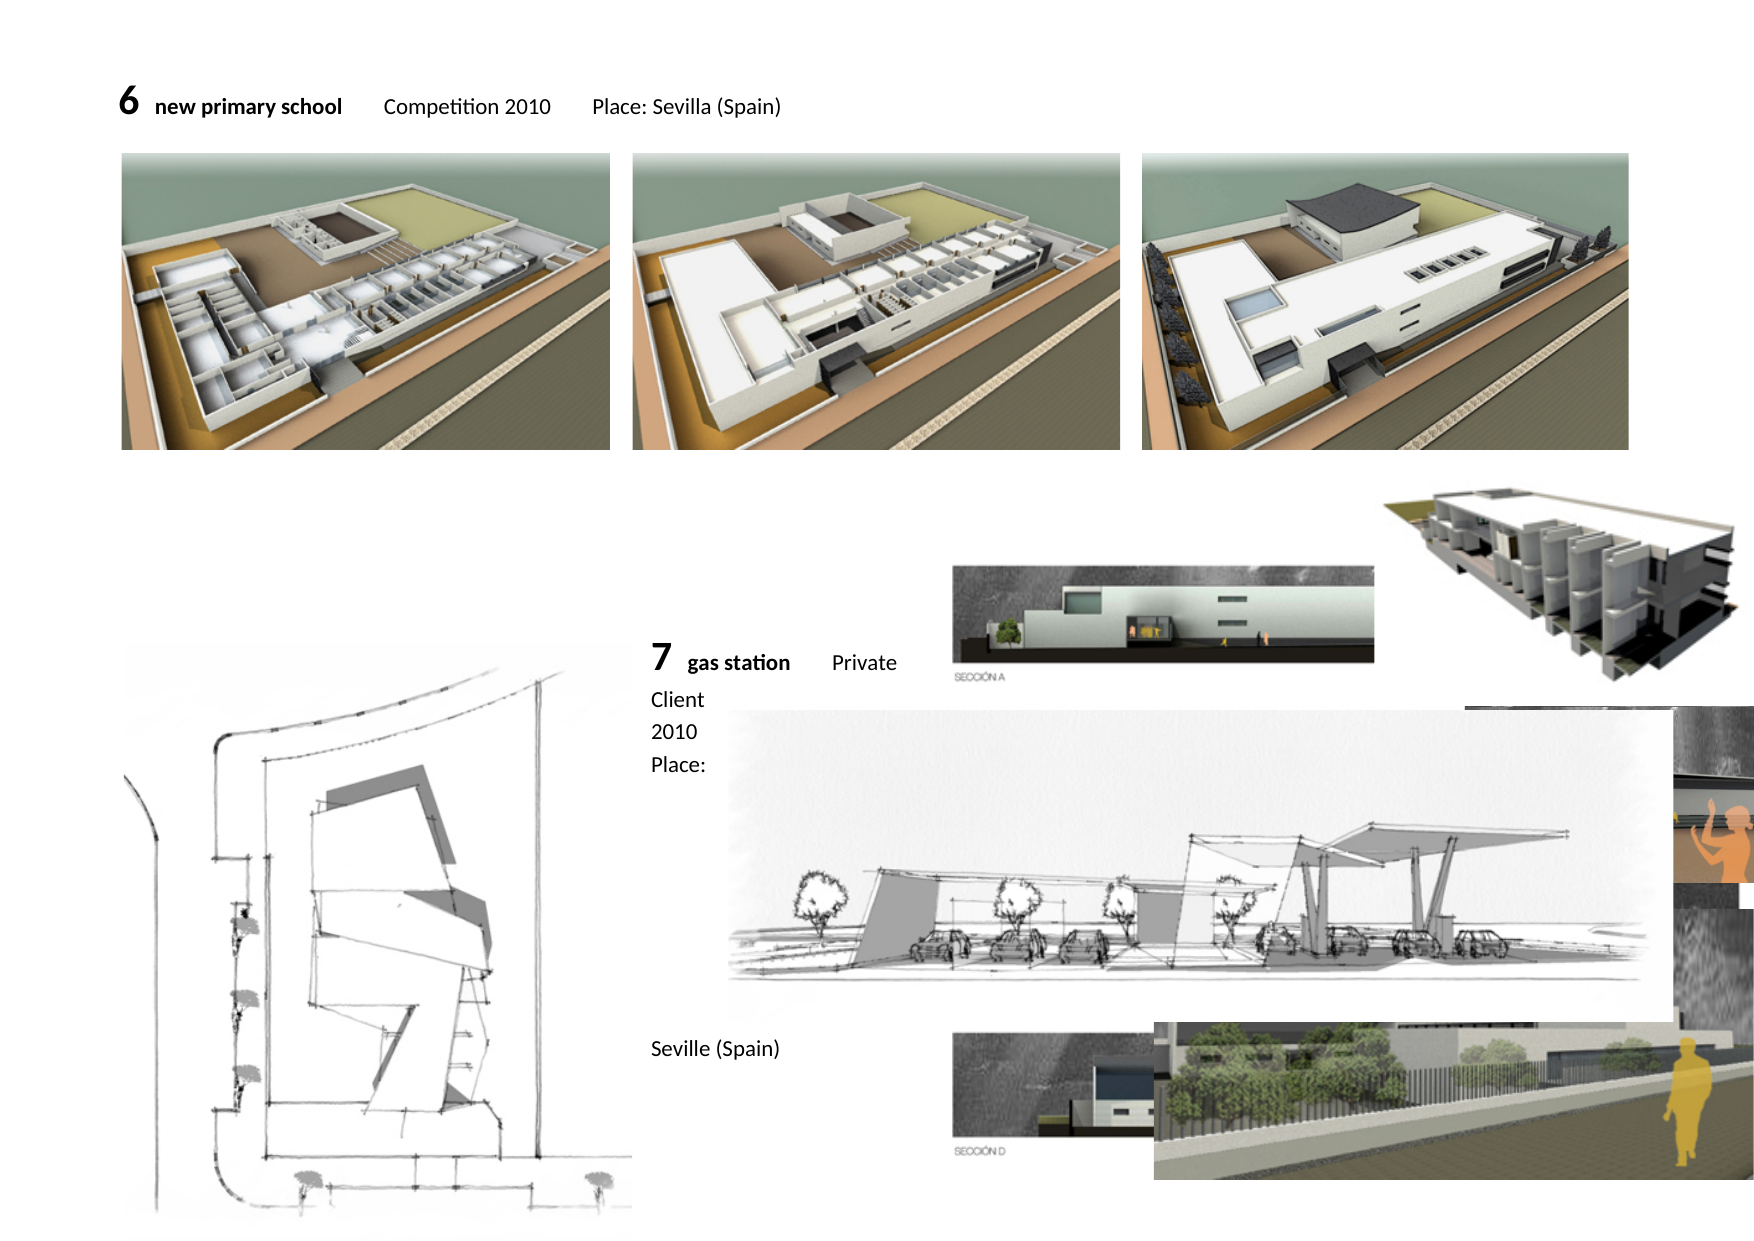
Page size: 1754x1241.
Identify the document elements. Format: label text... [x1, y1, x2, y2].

picture [632, 153, 1121, 450]
text 7 gas station Private Client 2010 Place: Seville (Spain) [118, 630, 940, 1062]
picture [121, 153, 610, 450]
picture [123, 643, 633, 1241]
text 6 new primary school Competition 2010 Place: Sevilla (Spain) [118, 74, 1654, 125]
picture [728, 478, 1754, 1180]
picture [1142, 153, 1629, 450]
